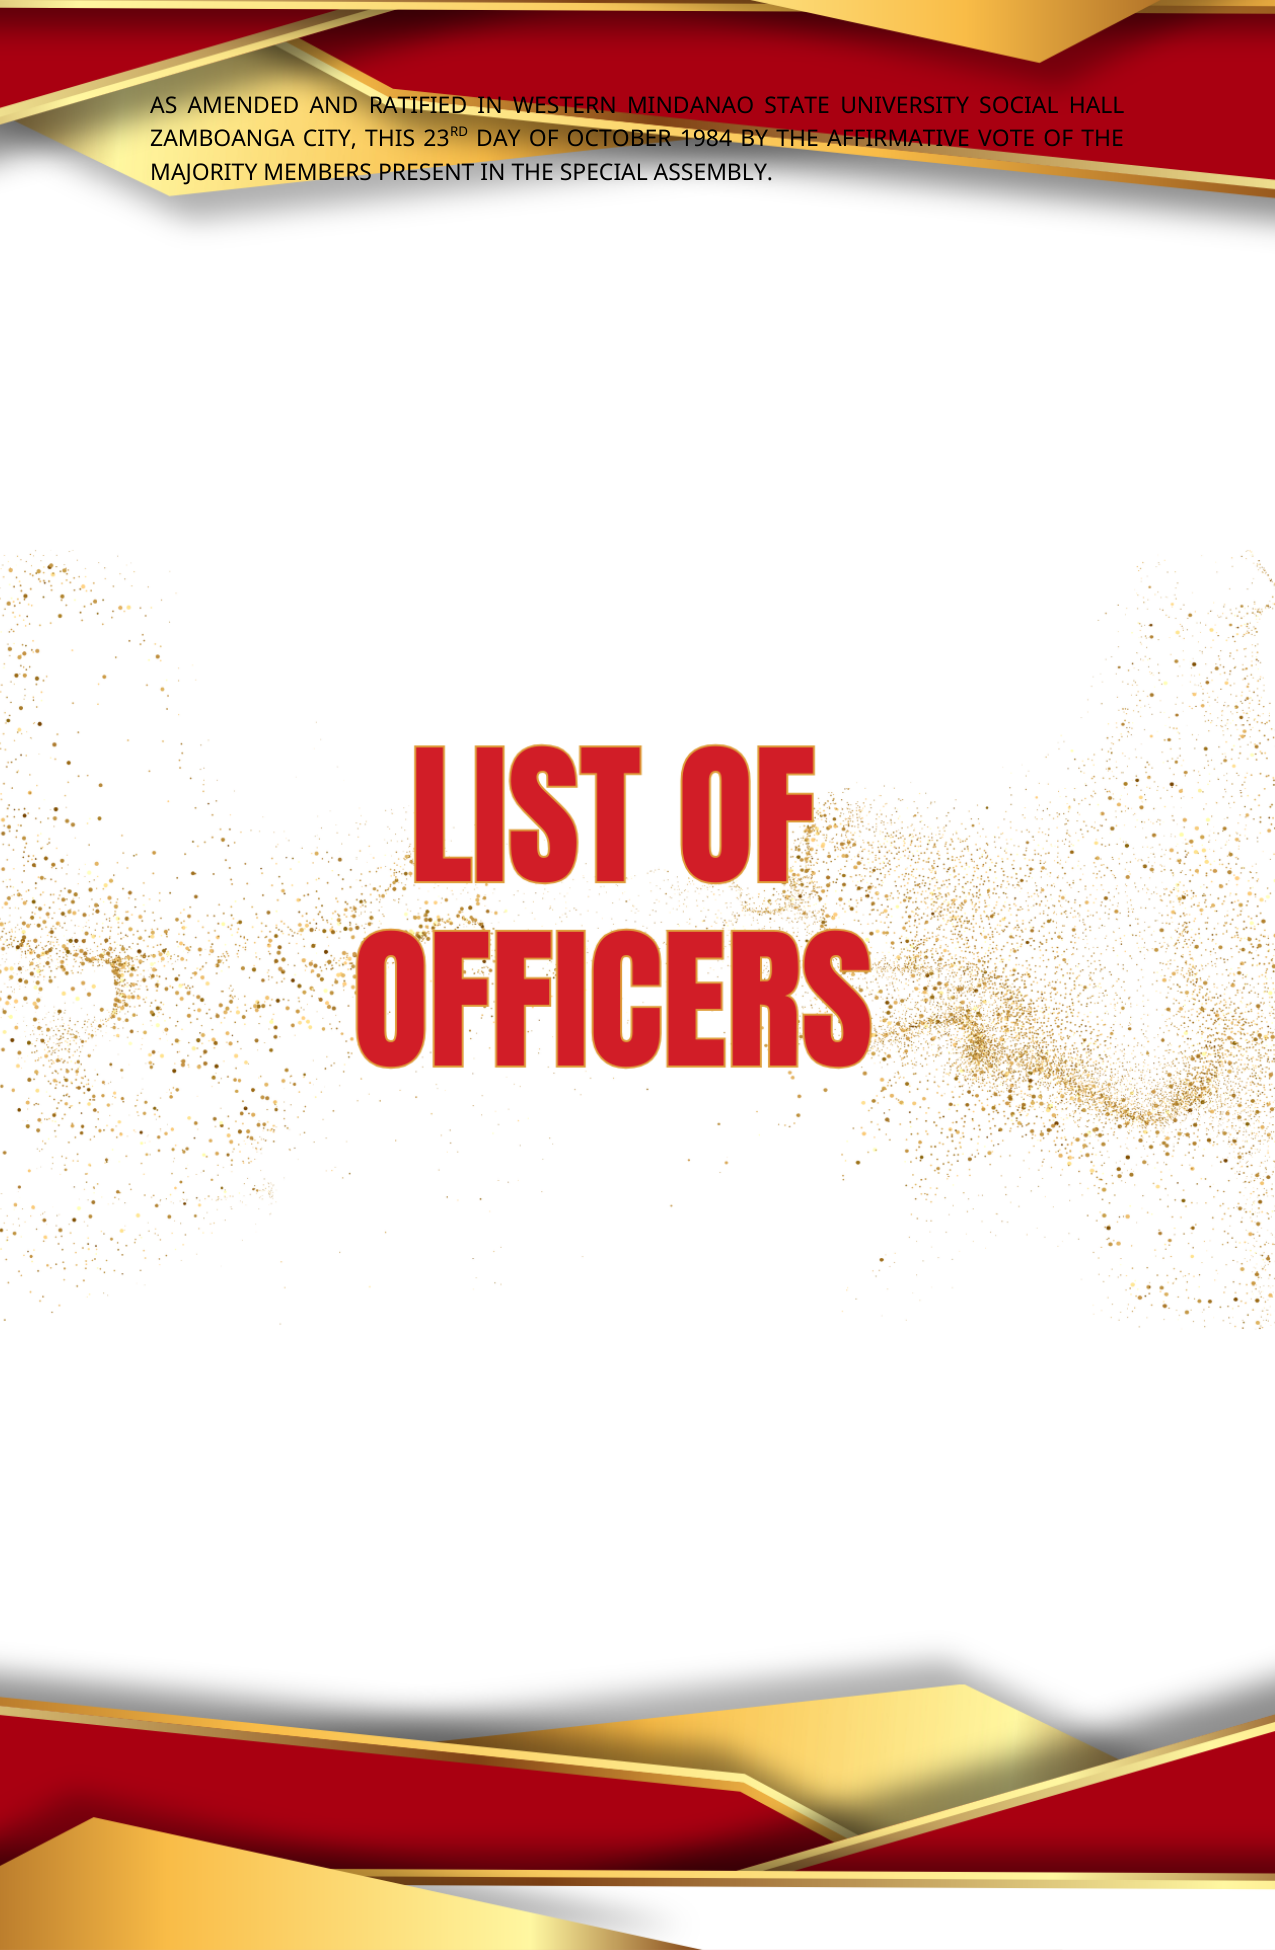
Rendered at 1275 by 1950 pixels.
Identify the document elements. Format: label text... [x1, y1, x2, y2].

picture [0, 0, 1275, 1950]
text AS AMENDED AND RATIFIED IN WESTERN MINDANAO STATE UNIVERSITY SOCIAL HALL ZAMBOANGA CITY, THIS 23RD DAY OF OCTOBER 1984 BY THE AFFIRMATIVE VOTE OF THE MAJORITY MEMBERS PRESENT IN THE SPECIAL ASSEMBLY. [150, 89, 1125, 187]
